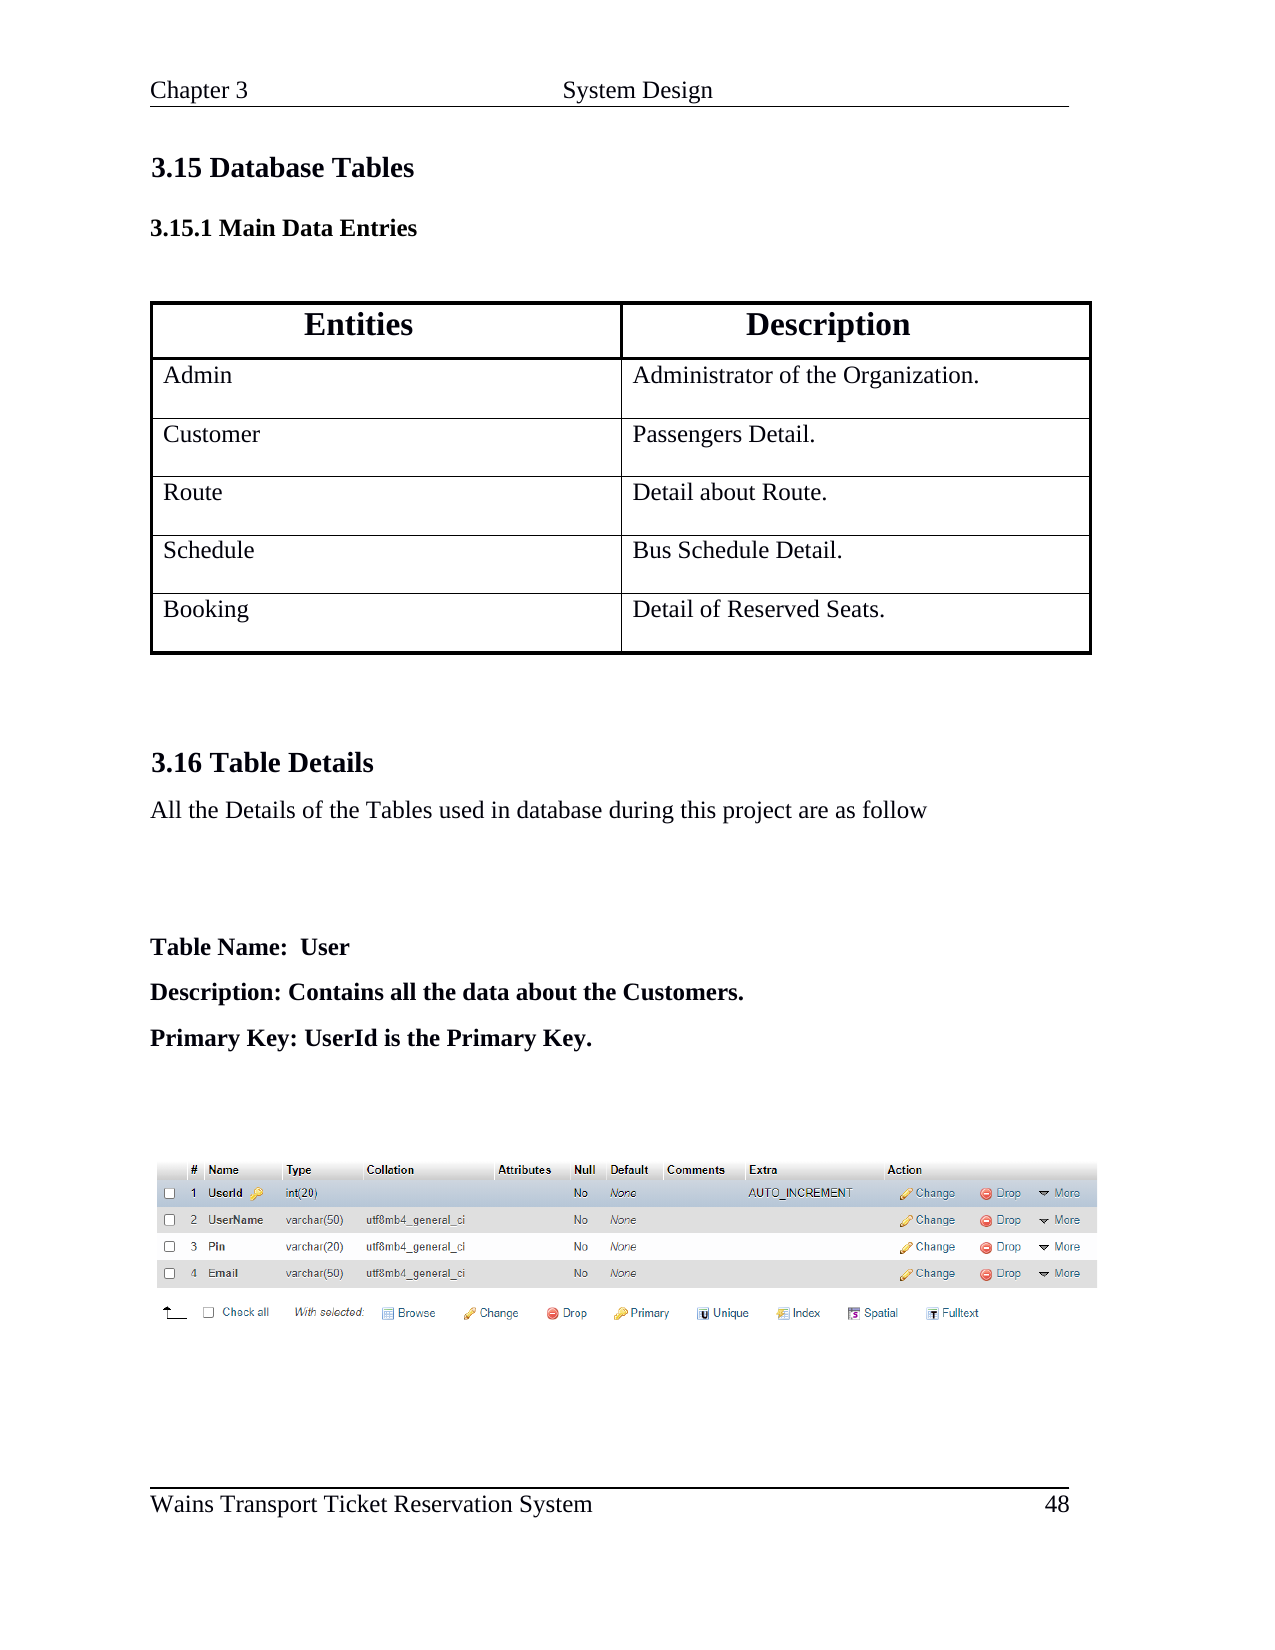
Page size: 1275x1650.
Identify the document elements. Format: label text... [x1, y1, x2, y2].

table_header Description [623, 305, 1089, 357]
subtitle 3.15.1 Main Data Entries [150, 213, 1125, 242]
subtitle 3.15 Database Tables [151, 150, 1069, 183]
table_cell Bus Schedule Detail. [622, 536, 1089, 593]
table_header Entities [153, 305, 620, 357]
text All the Details of the Tables used in database during this project are as follow [150, 796, 1069, 824]
picture [157, 1157, 1098, 1326]
table_cell Administrator of the Organization. [622, 360, 1089, 418]
subtitle 3.16 Table Details [151, 745, 1069, 779]
table_cell Admin [153, 360, 621, 418]
text Primary Key: UserId is the Primary Key. [150, 1023, 1069, 1051]
table_cell Detail of Reserved Seats. [622, 594, 1089, 651]
text Description: Contains all the data about the Customers. [150, 977, 1069, 1006]
table_cell Detail about Route. [622, 477, 1089, 534]
table_cell Schedule [153, 536, 621, 593]
table_cell Customer [153, 419, 621, 476]
text Table Name: User [150, 932, 1069, 961]
table_cell Passengers Detail. [622, 419, 1089, 476]
table_cell Route [153, 477, 621, 534]
table_cell Booking [153, 594, 621, 651]
